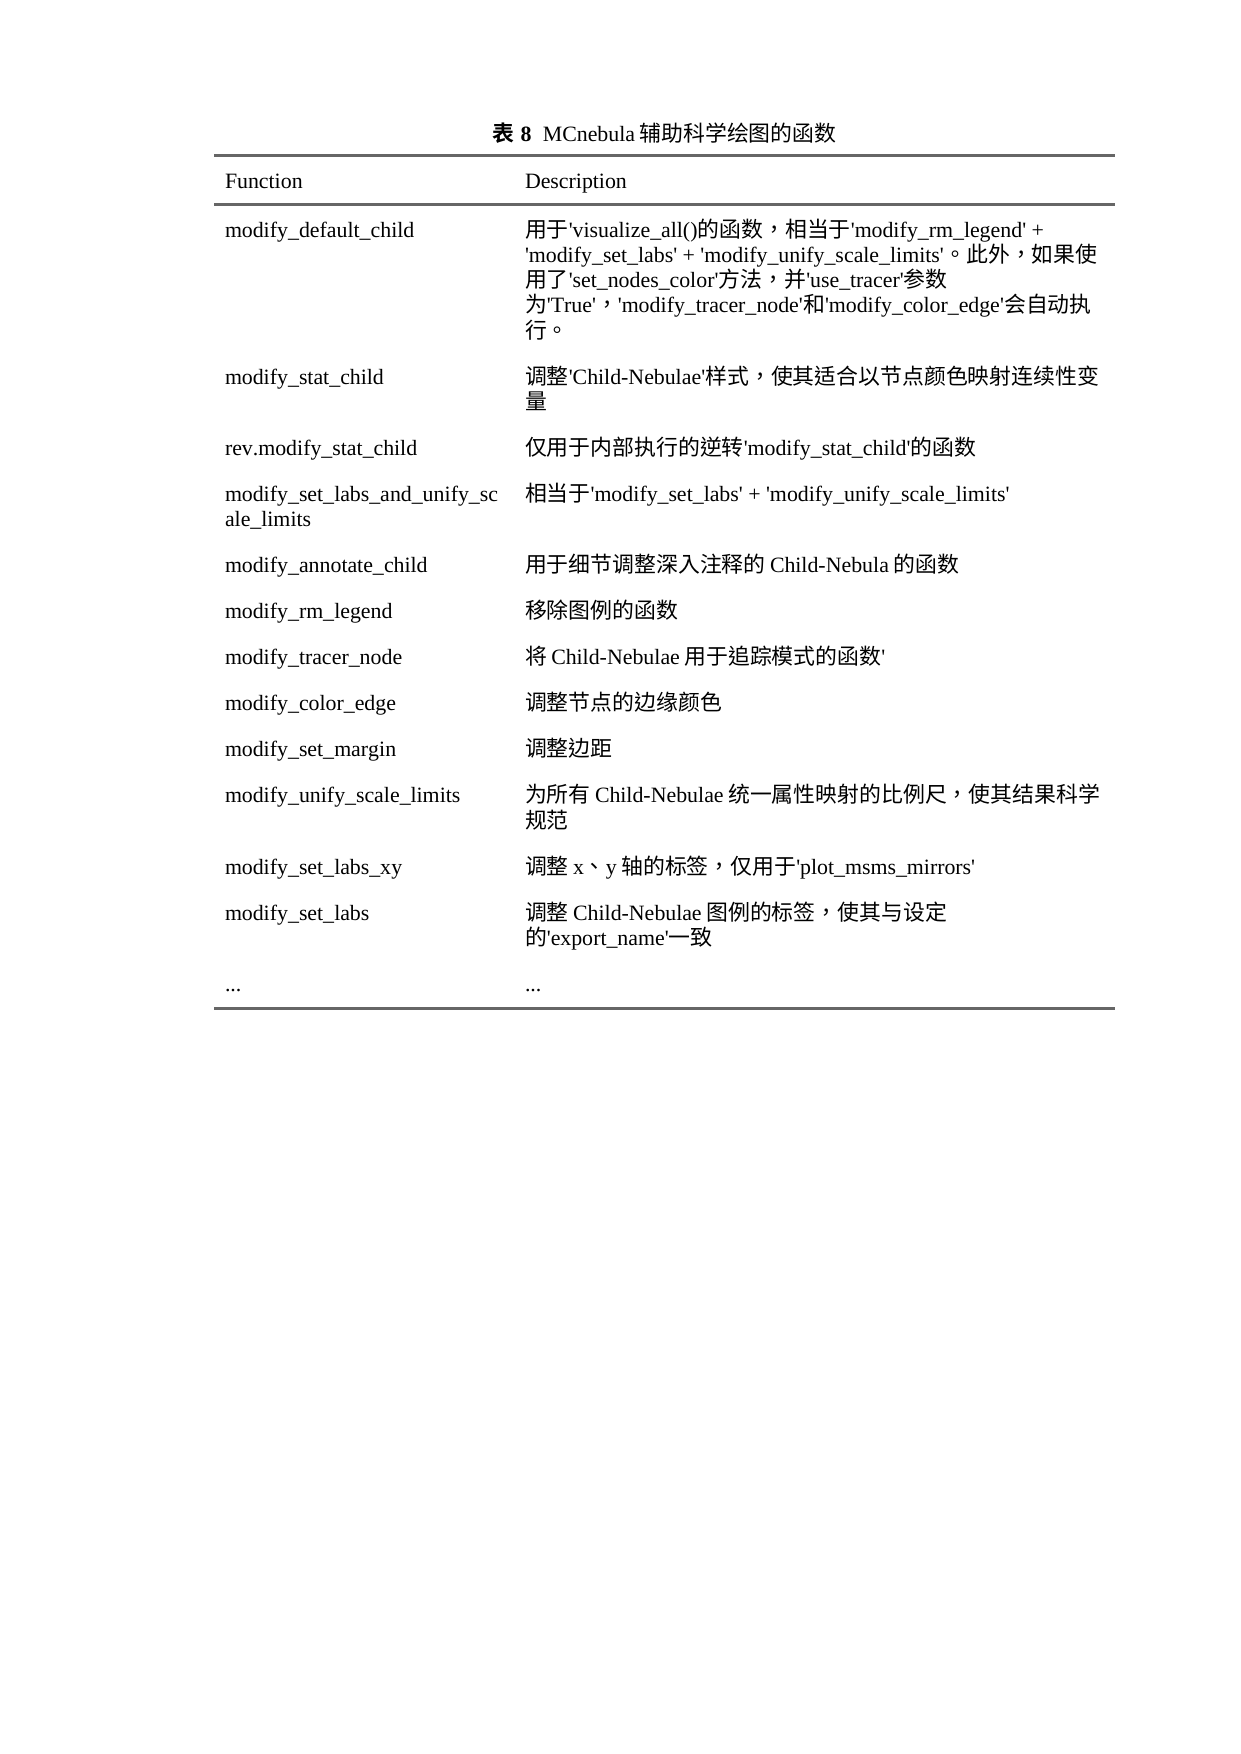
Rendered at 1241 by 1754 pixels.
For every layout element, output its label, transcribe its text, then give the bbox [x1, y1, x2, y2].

table_cell 仅用于内部执行的逆转'modify_stat_child'的函数 [514, 425, 1114, 471]
table_cell modify_color_edge [214, 680, 514, 726]
table_cell 移除图例的函数 [514, 588, 1114, 634]
table_cell ... [214, 961, 514, 1007]
text 表 8 MCnebula辅助科学绘图的函数 [183, 118, 1145, 148]
table_cell modify_set_labs_xy [214, 843, 514, 889]
table_cell modify_rm_legend [214, 588, 514, 634]
table_cell 调整'Child-Nebulae'样式，使其适合以节点颜色映射连续性变量 [514, 353, 1114, 424]
table_cell 调整边距 [514, 726, 1114, 772]
table_header Description [514, 157, 1114, 203]
table_cell 将Child-Nebulae用于追踪模式的函数' [514, 634, 1114, 680]
table_cell 相当于'modify_set_labs' + 'modify_unify_scale_limits' [514, 471, 1114, 542]
table_cell ... [514, 961, 1114, 1007]
table_cell modify_unify_scale_limits [214, 772, 514, 843]
table_cell 调整Child-Nebulae图例的标签，使其与设定的'export_name'一致 [514, 889, 1114, 961]
table_cell 用于细节调整深入注释的Child-Nebula的函数 [514, 542, 1114, 588]
table_cell 调整x、y轴的标签，仅用于'plot_msms_mirrors' [514, 843, 1114, 889]
table_cell 为所有Child-Nebulae统一属性映射的比例尺，使其结果科学规范 [514, 772, 1114, 843]
table_header Function [214, 157, 514, 203]
table_cell 用于'visualize_all()的函数，相当于'modify_rm_legend' + 'modify_set_labs' + 'modify_unify_scale_limits'。此外，如果使用了'set_nodes_color'方法，并'use_tracer'参数为'True'，'modify_tracer_node'和'modify_color_edge'会自动执行。 [514, 206, 1114, 353]
table_cell 调整节点的边缘颜色 [514, 680, 1114, 726]
table_cell modify_set_labs [214, 889, 514, 961]
table_cell modify_set_margin [214, 726, 514, 772]
table_cell modify_tracer_node [214, 634, 514, 680]
table_cell modify_default_child [214, 206, 514, 353]
table_cell rev.modify_stat_child [214, 425, 514, 471]
table_cell modify_set_labs_and_unify_scale_limits [214, 471, 514, 542]
table_cell modify_stat_child [214, 353, 514, 424]
table_cell modify_annotate_child [214, 542, 514, 588]
